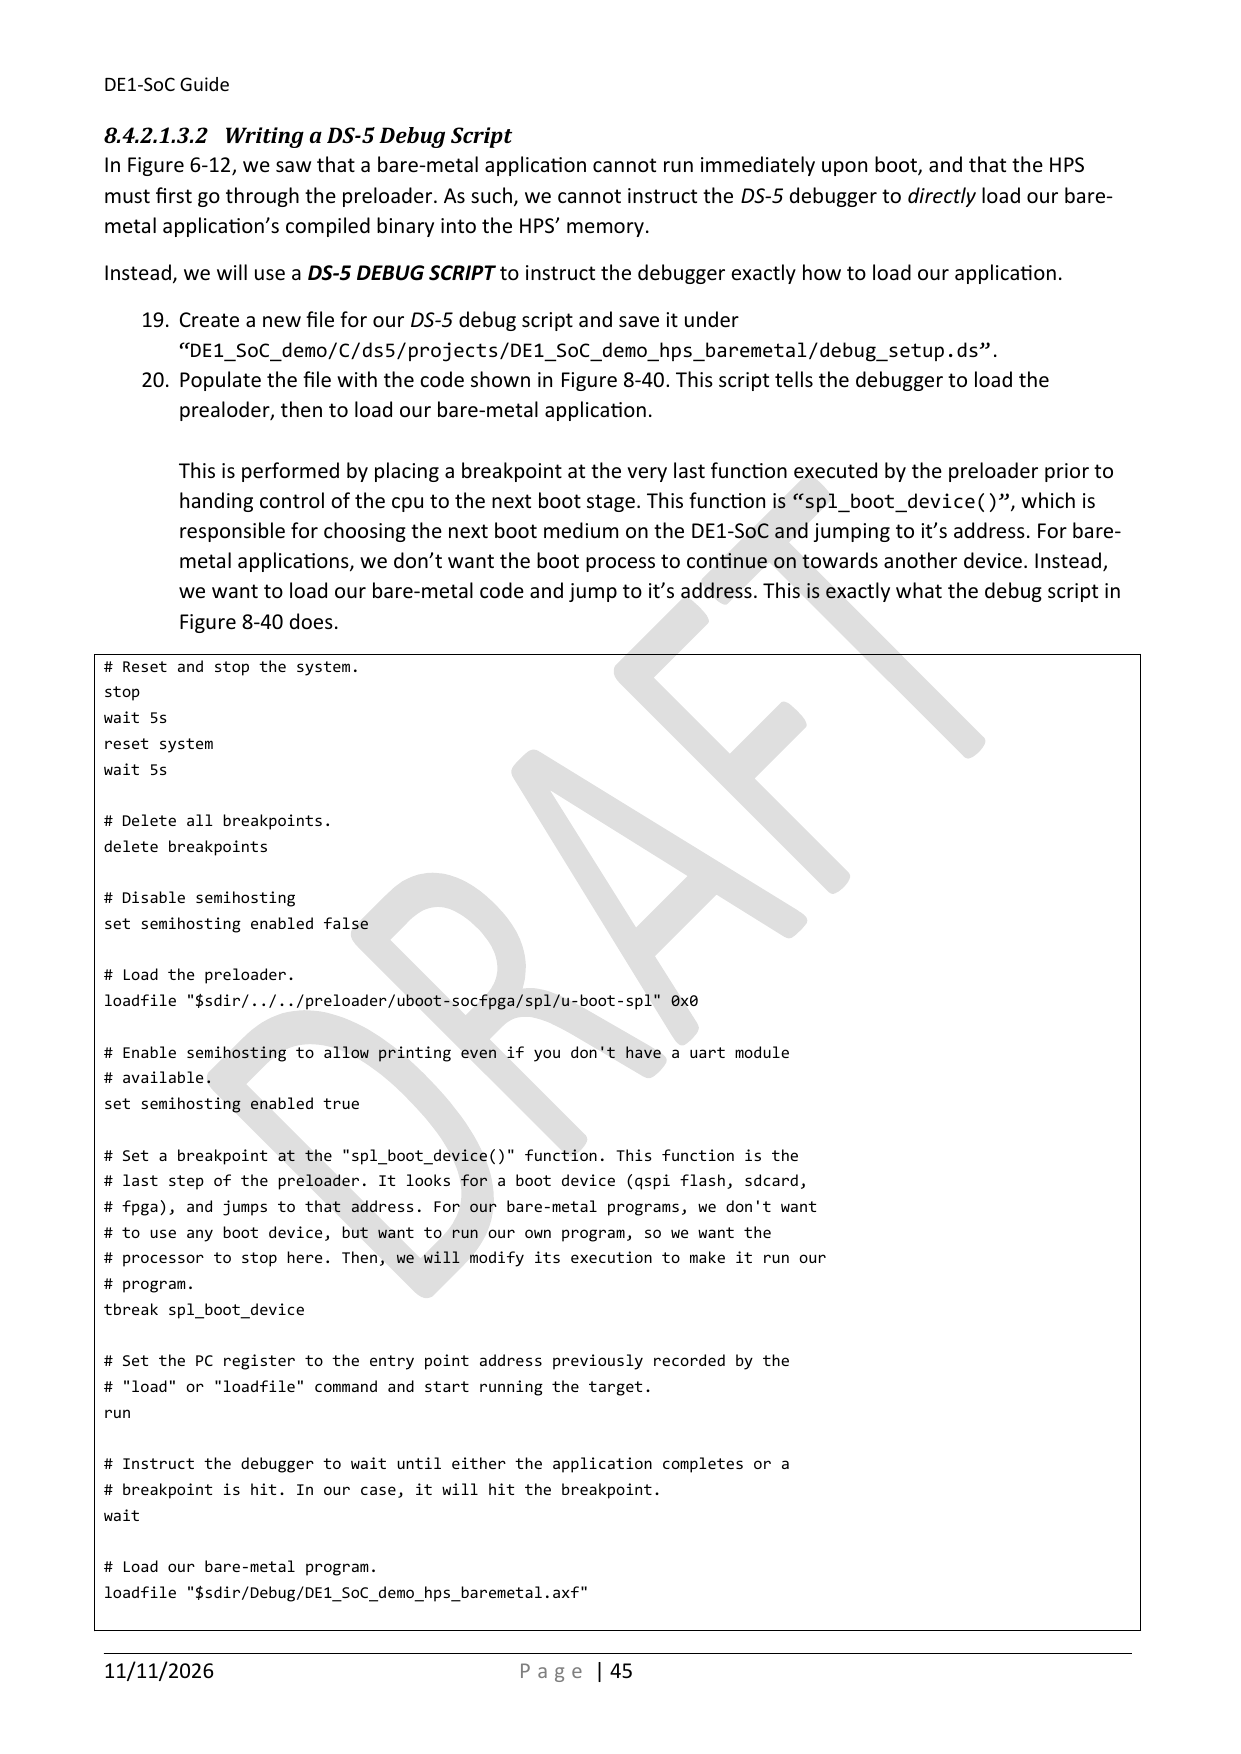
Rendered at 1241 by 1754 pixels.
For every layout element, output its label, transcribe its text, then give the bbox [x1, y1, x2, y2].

text wait [95, 1503, 1140, 1525]
text wait 5s [95, 757, 1140, 779]
text Instead, we will use a DS-5 debug script to instruct the debugger exactly how to load our application. [103, 258, 1132, 286]
text # Delete all breakpoints. [95, 808, 1140, 831]
text # processor to stop here. Then, we will modify its execution to make it run our [95, 1246, 1140, 1268]
text reset system [95, 731, 1140, 753]
text tbreak spl_boot_device [95, 1297, 1140, 1319]
text # Set the PC register to the entry point address previously recorded by the [95, 1348, 1140, 1371]
text # Set a breakpoint at the "spl_boot_device()" function. This function is the [95, 1143, 1140, 1165]
text run [95, 1400, 1140, 1422]
text # Load the preloader. [95, 962, 1140, 985]
text # program. [95, 1271, 1140, 1294]
text # "load" or "loadfile" command and start running the target. [95, 1374, 1140, 1397]
text # Reset and stop the system. [95, 655, 1140, 676]
text # breakpoint is hit. In our case, it will hit the breakpoint. [95, 1477, 1140, 1500]
subtitle Writing a DS-5 Debug Script [103, 122, 1132, 148]
text # available. [95, 1065, 1140, 1088]
text delete breakpoints [95, 834, 1140, 856]
text wait 5s [95, 705, 1140, 728]
text # Load our bare-metal program. [95, 1554, 1140, 1577]
text # to use any boot device, but want to run our own program, so we want the [95, 1220, 1140, 1242]
text # Instruct the debugger to wait until either the application completes or a [95, 1451, 1140, 1474]
text # last step of the preloader. It looks for a boot device (qspi flash, sdcard, [95, 1168, 1140, 1191]
text stop [95, 679, 1140, 702]
text loadfile "$sdir/../../preloader/uboot-socfpga/spl/u-boot-spl" 0x0 [95, 988, 1140, 1011]
text # Enable semihosting to allow printing even if you don't have a uart module [95, 1040, 1140, 1062]
text set semihosting enabled true [95, 1091, 1140, 1114]
text # Disable semihosting [95, 885, 1140, 908]
text loadfile "$sdir/Debug/DE1_SoC_demo_hps_baremetal.axf" [95, 1580, 1140, 1603]
text # fpga), and jumps to that address. For our bare-metal programs, we don't want [95, 1194, 1140, 1217]
text set semihosting enabled false [95, 911, 1140, 934]
list Create a new file for our DS-5 debug script and save it under “DE1_SoC_demo/C/ds5/projects/DE1_SoC_demo_hps_baremetal/debug_setup.ds”. [141, 305, 1132, 363]
